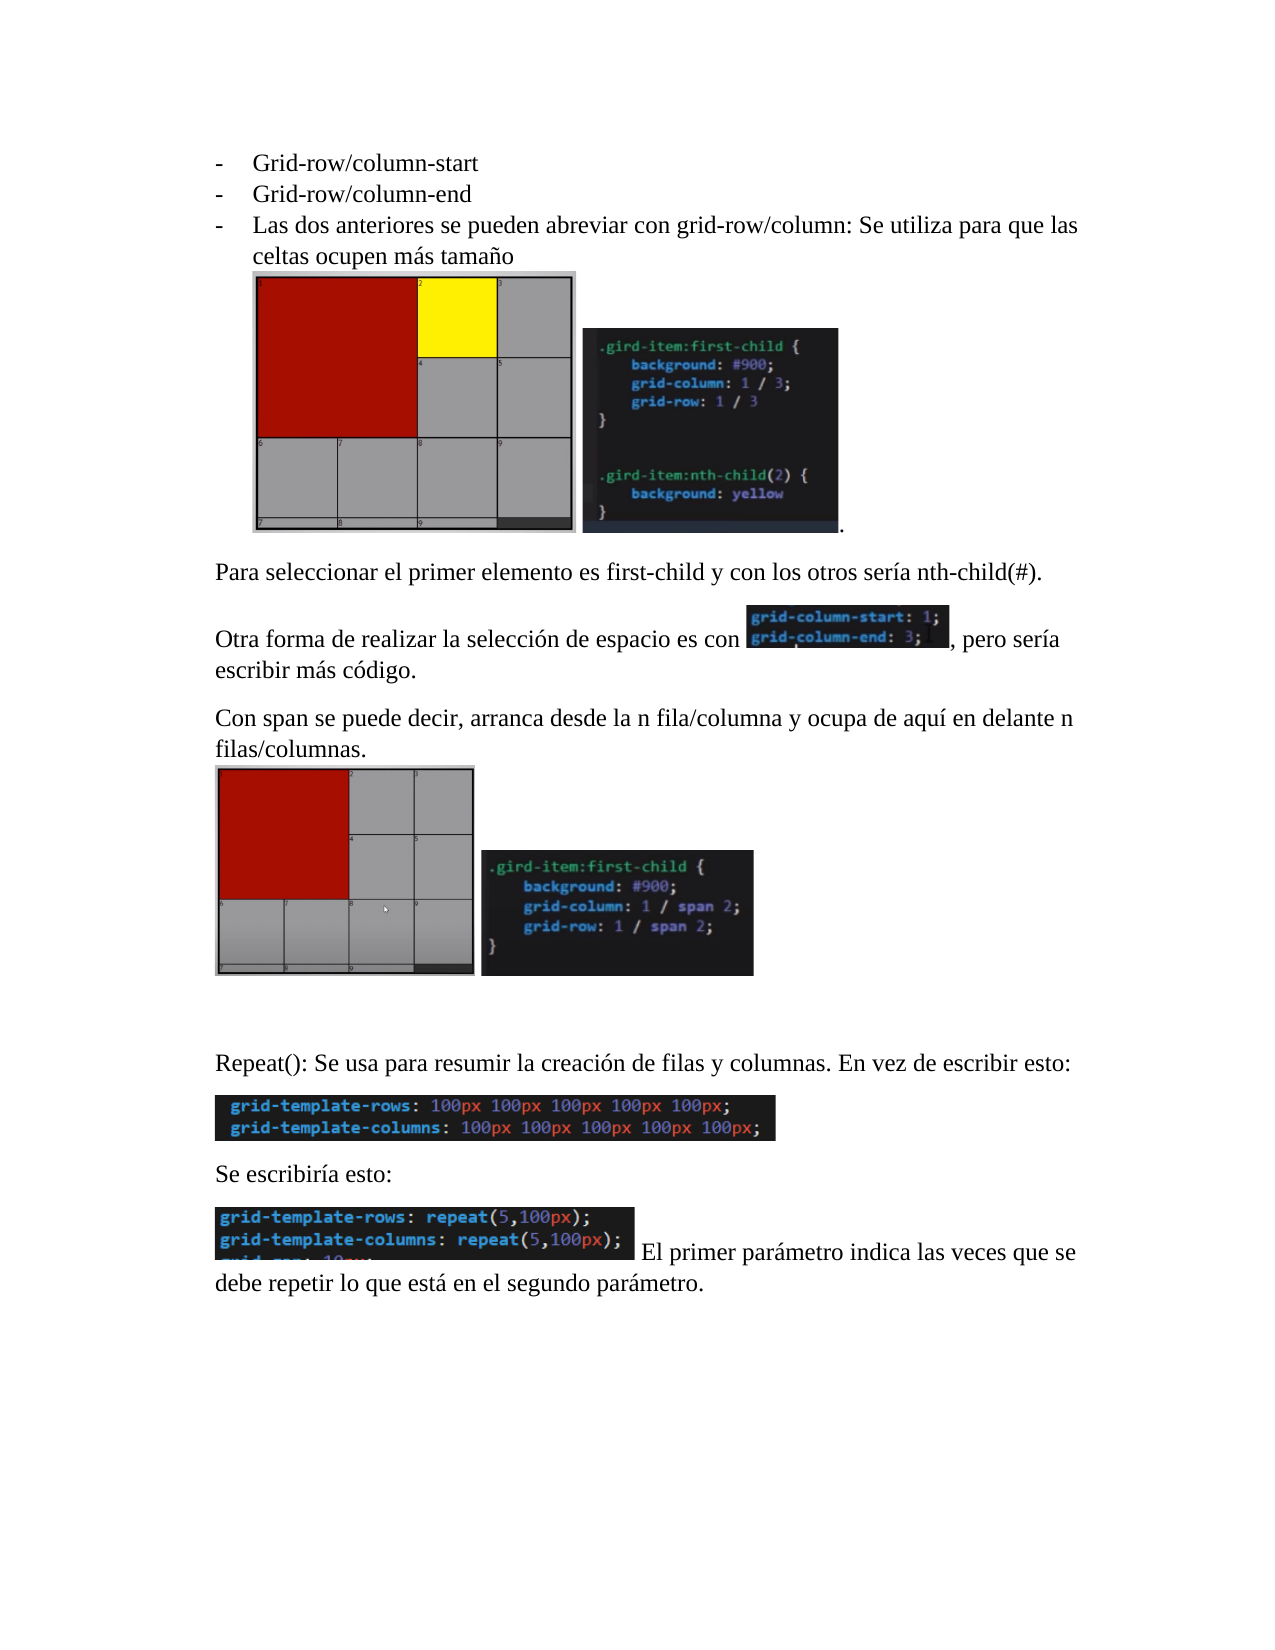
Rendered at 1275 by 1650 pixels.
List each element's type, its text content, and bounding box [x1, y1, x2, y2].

text Repeat(): Se usa para resumir la creación de filas y columnas. En vez de escribir esto: [215, 1048, 1098, 1076]
list Grid-row/column-start [215, 148, 1098, 176]
text Se escribiría esto: [215, 1159, 1098, 1188]
picture [252, 271, 577, 533]
picture [214, 1095, 776, 1141]
text Para seleccionar el primer elemento es first-child y con los otros sería nth-child(#). [215, 557, 1098, 586]
list Grid-row/column-end [215, 179, 1098, 207]
picture [582, 328, 839, 533]
picture [214, 1207, 635, 1260]
picture [481, 850, 754, 976]
picture [746, 605, 950, 648]
text Otra forma de realizar la selección de espacio es con , pero sería escribir más código. [215, 605, 1098, 684]
picture [214, 765, 475, 976]
